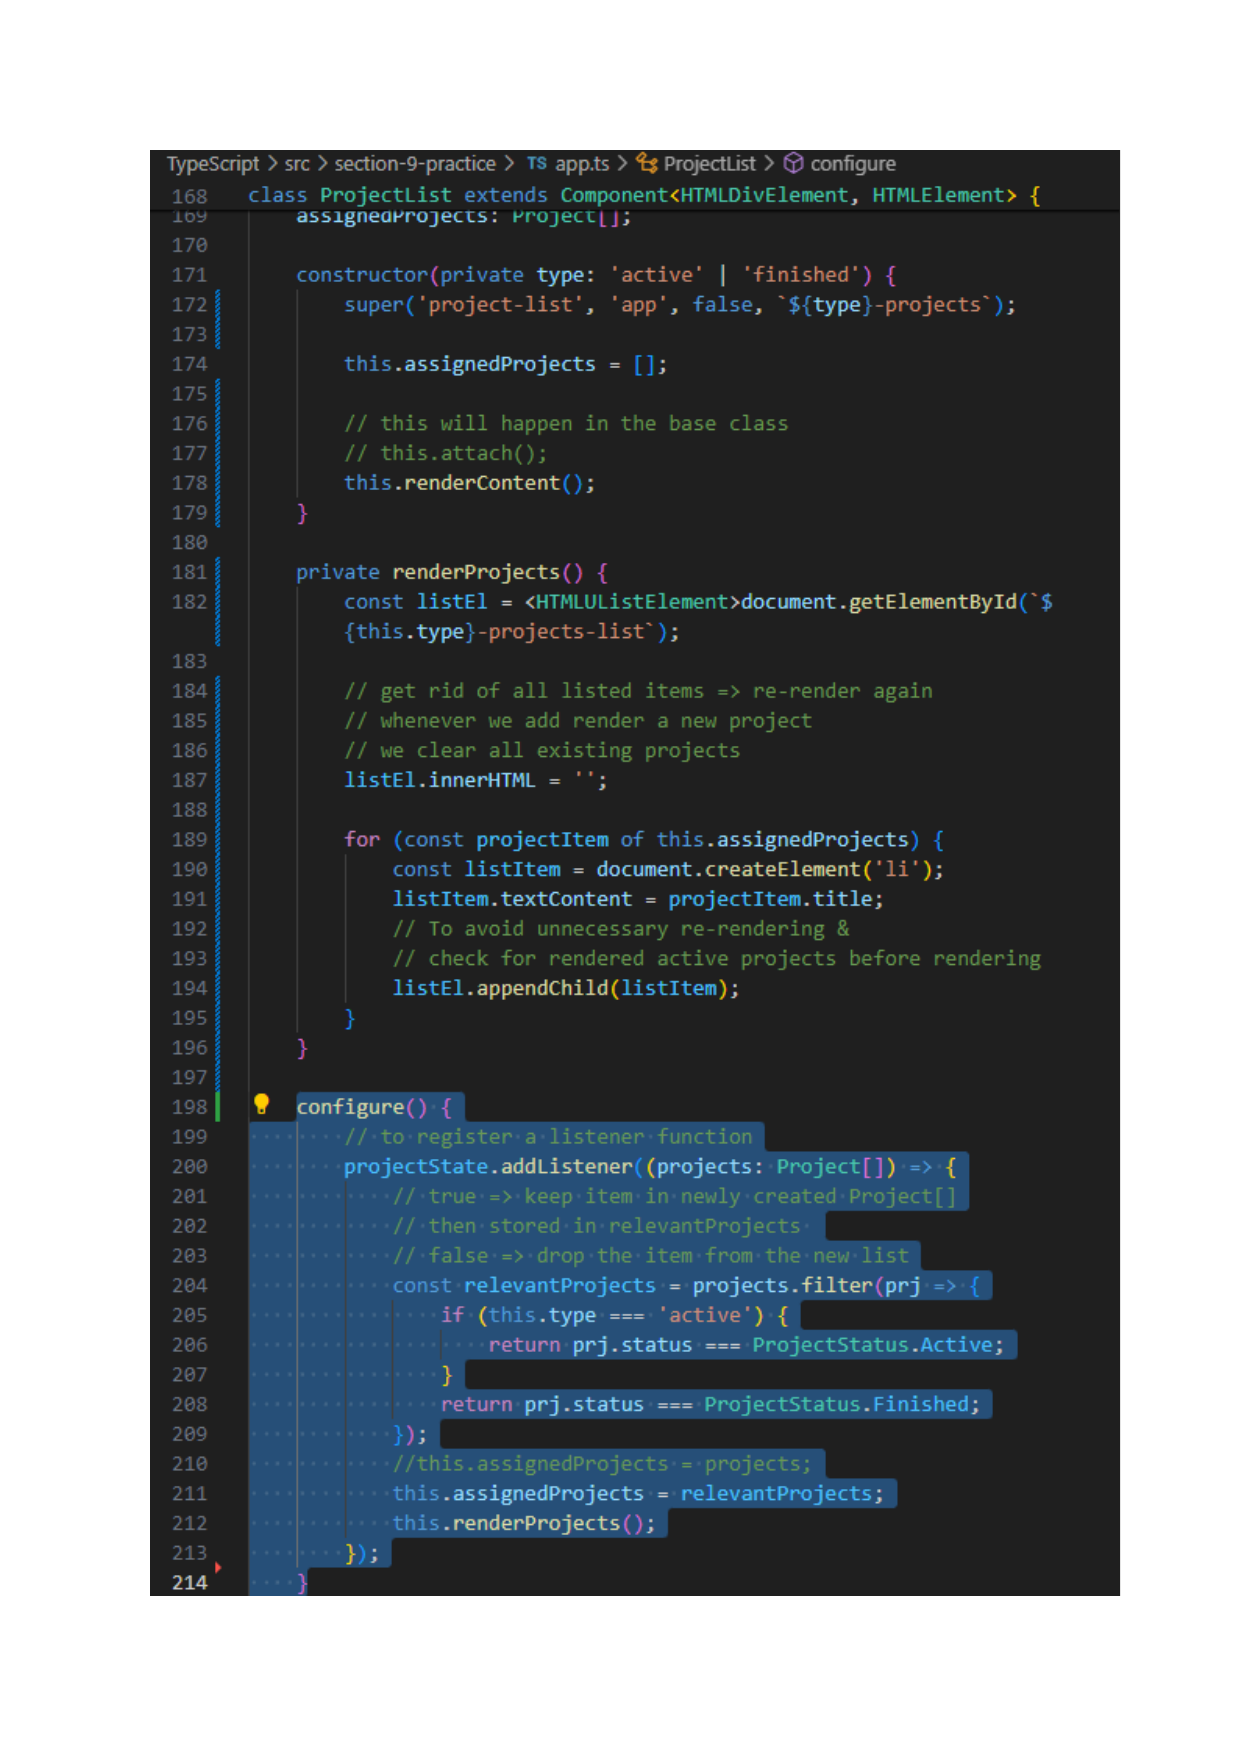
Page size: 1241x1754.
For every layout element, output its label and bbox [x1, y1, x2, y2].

picture [150, 150, 1121, 1596]
